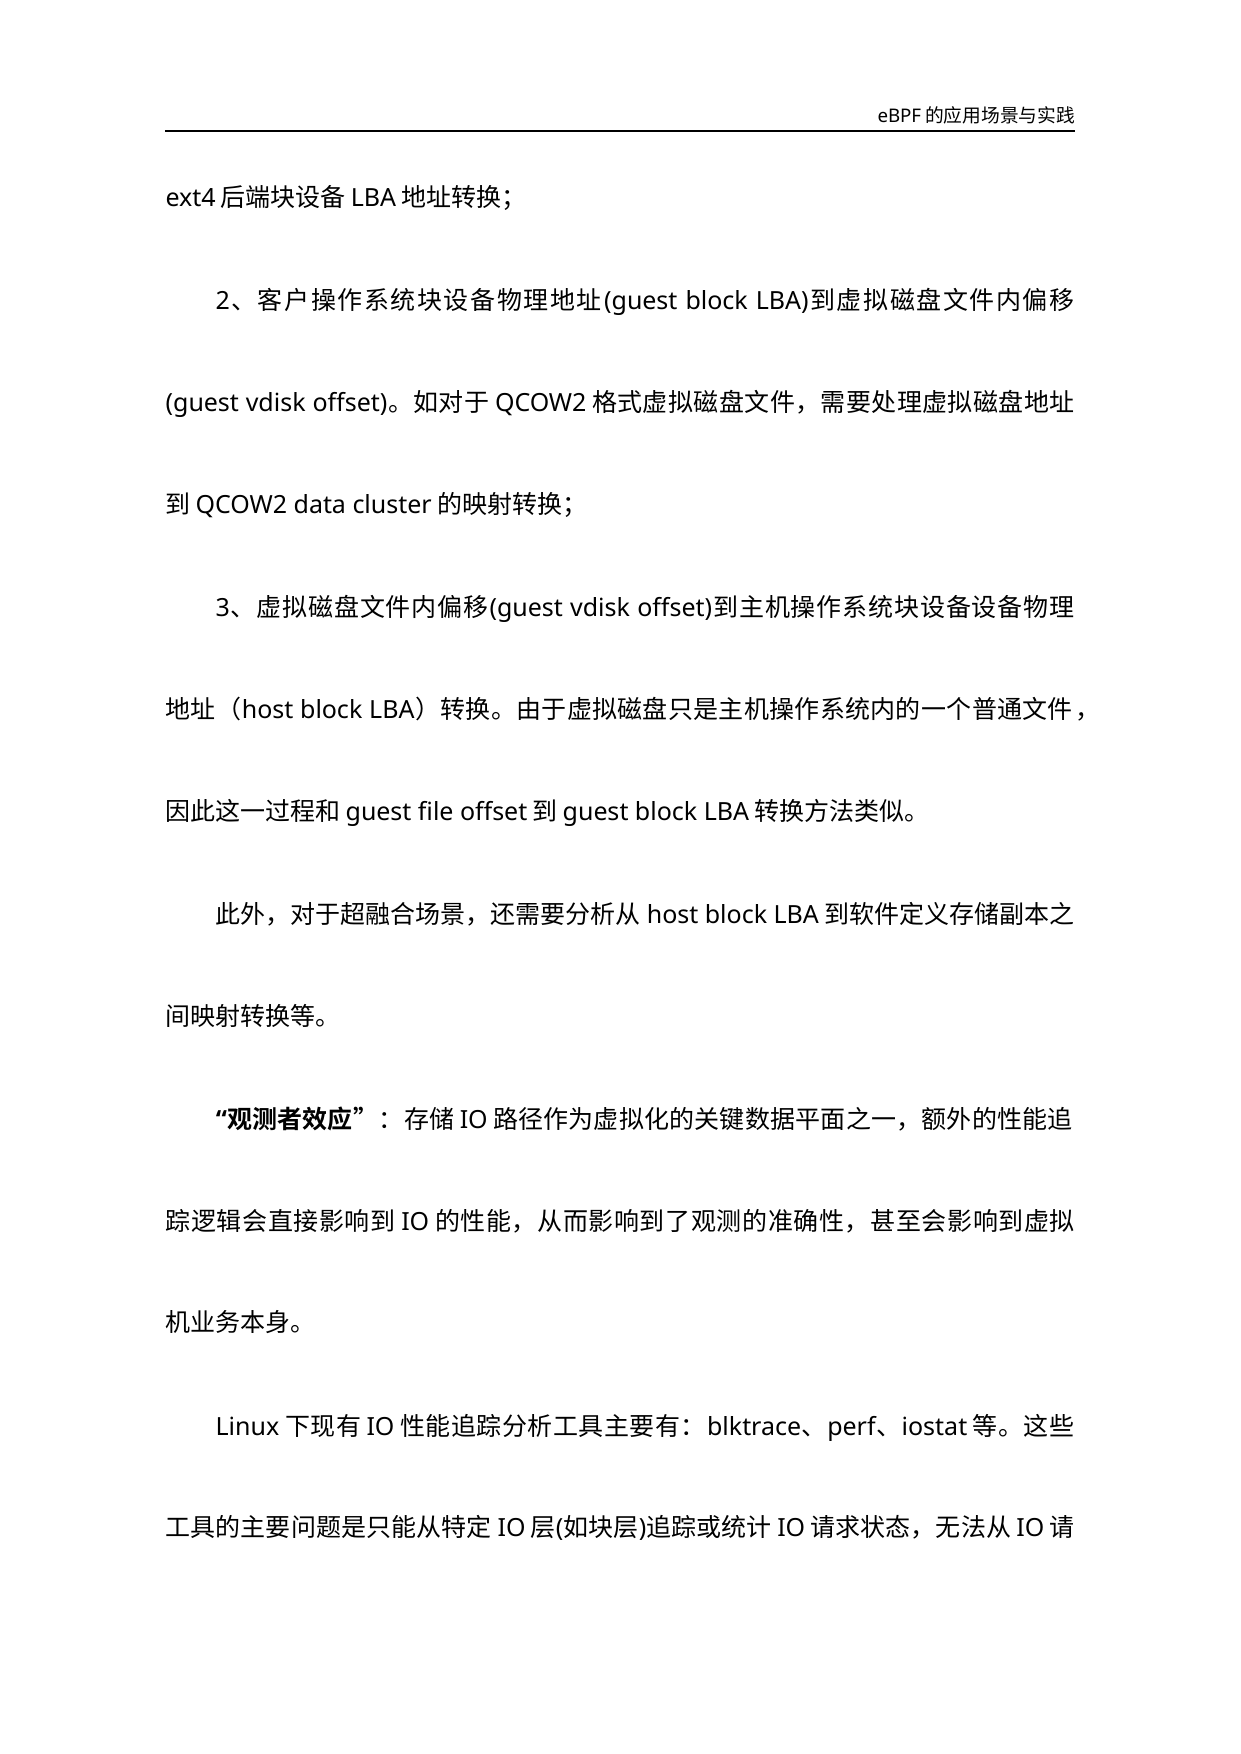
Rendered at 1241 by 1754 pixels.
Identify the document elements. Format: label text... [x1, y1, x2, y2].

text 3、虚拟磁盘文件内偏移(guest vdisk offset)到主机操作系统块设备设备物理地址（host block LBA）转换。由于虚拟磁盘只是主机操作系统内的一个普通文件，因此这一过程和guest file offset到guest block LBA转换方法类似。 [165, 572, 1075, 843]
text “观测者效应”：存储IO路径作为虚拟化的关键数据平面之一，额外的性能追踪逻辑会直接影响到IO的性能，从而影响到了观测的准确性，甚至会影响到虚拟机业务本身。 [165, 1083, 1075, 1355]
text 此外，对于超融合场景，还需要分析从host block LBA到软件定义存储副本之间映射转换等。 [165, 878, 1075, 1048]
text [165, 162, 1075, 230]
text 2、客户操作系统块设备物理地址(guest block LBA)到虚拟磁盘文件内偏移(guest vdisk offset)。如对于QCOW2格式虚拟磁盘文件，需要处理虚拟磁盘地址到QCOW2 data cluster的映射转换； [165, 265, 1075, 537]
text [165, 1390, 1075, 1560]
